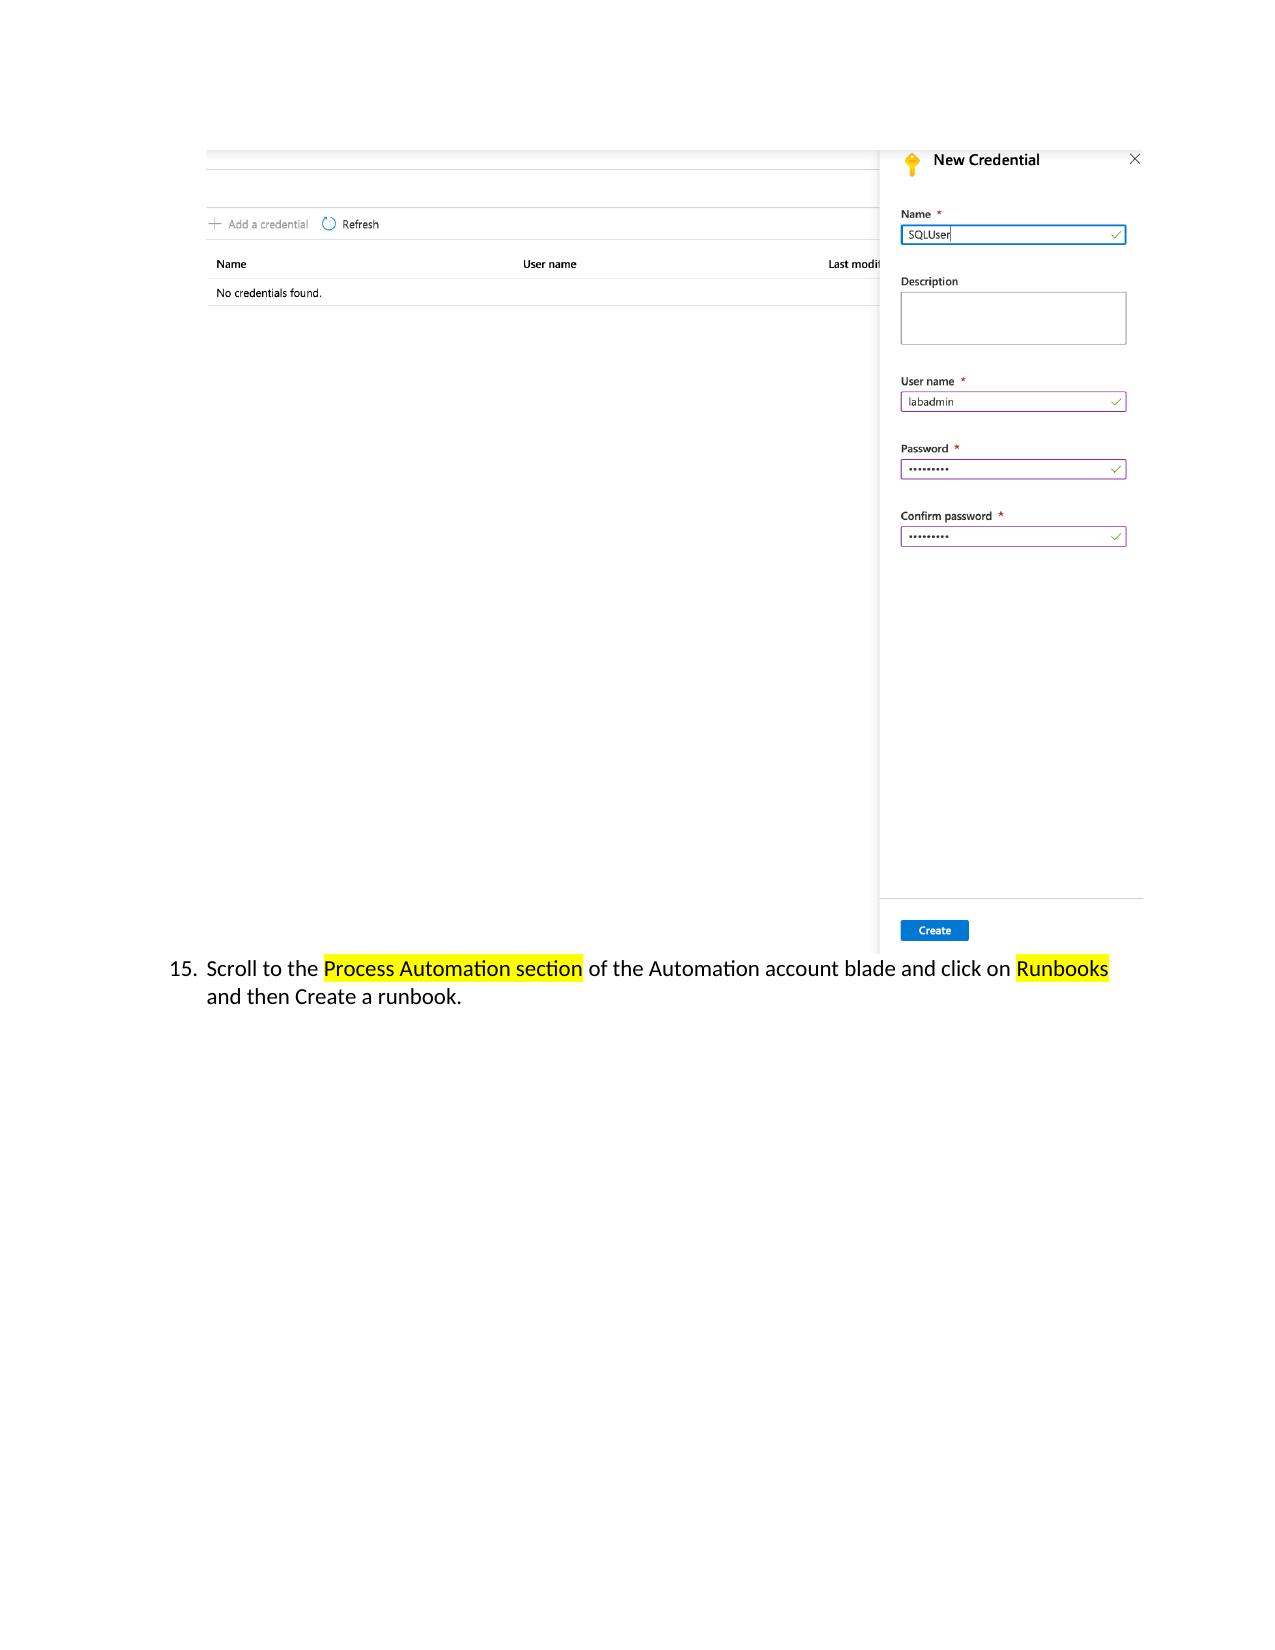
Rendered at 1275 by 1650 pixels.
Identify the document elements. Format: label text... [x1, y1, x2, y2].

list Scroll to the Process Automation section of the Automation account blade and click on Runbooks and then Create a runbook. [169, 954, 1125, 1010]
picture [206, 150, 1144, 954]
